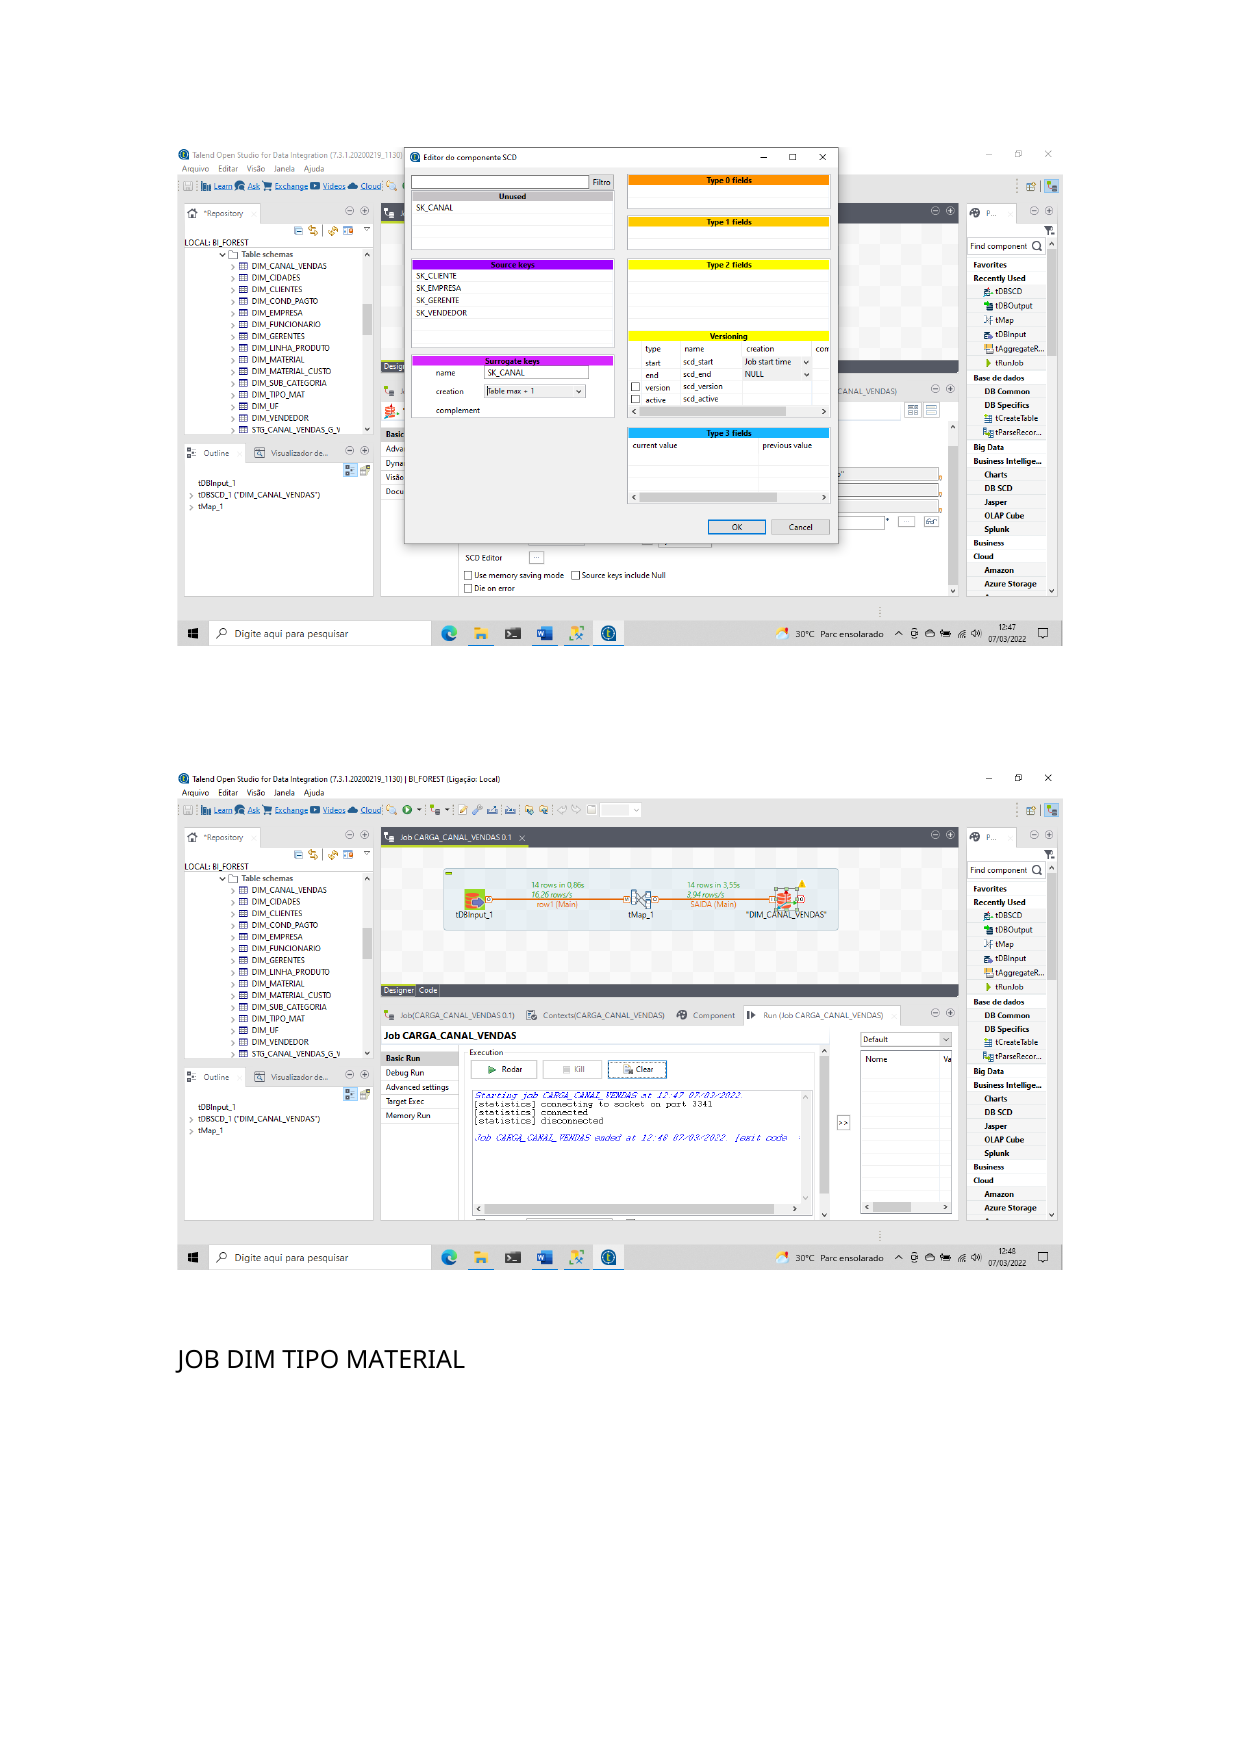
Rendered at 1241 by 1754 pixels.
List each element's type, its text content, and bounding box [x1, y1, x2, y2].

picture [177, 771, 1063, 1270]
text JOB DIM TIPO MATERIAL [177, 1342, 1063, 1376]
picture [177, 147, 1063, 646]
